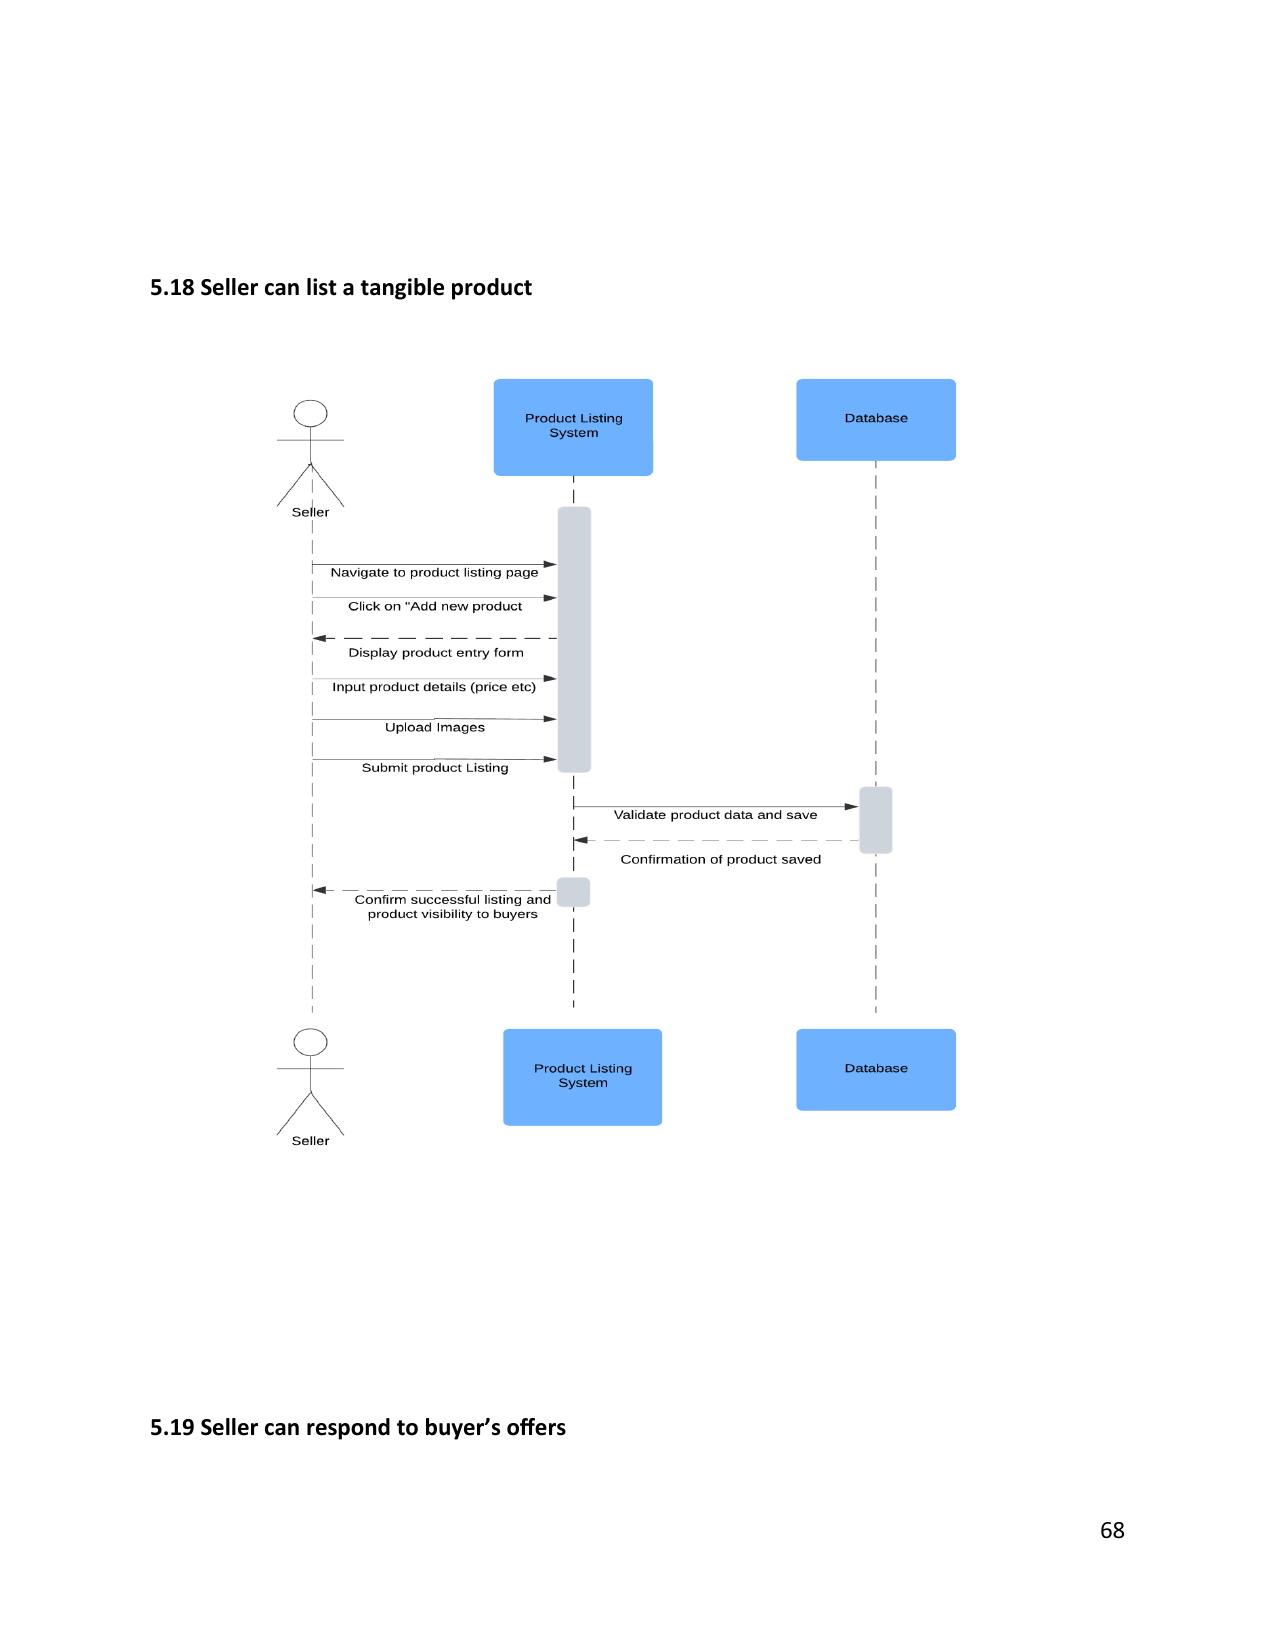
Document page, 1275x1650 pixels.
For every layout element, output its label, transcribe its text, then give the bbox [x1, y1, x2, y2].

text 5.18 Seller can list a tangible product [150, 271, 1125, 301]
text 5.19 Seller can respond to buyer’s offers [150, 1411, 1125, 1441]
picture [150, 301, 1125, 1381]
